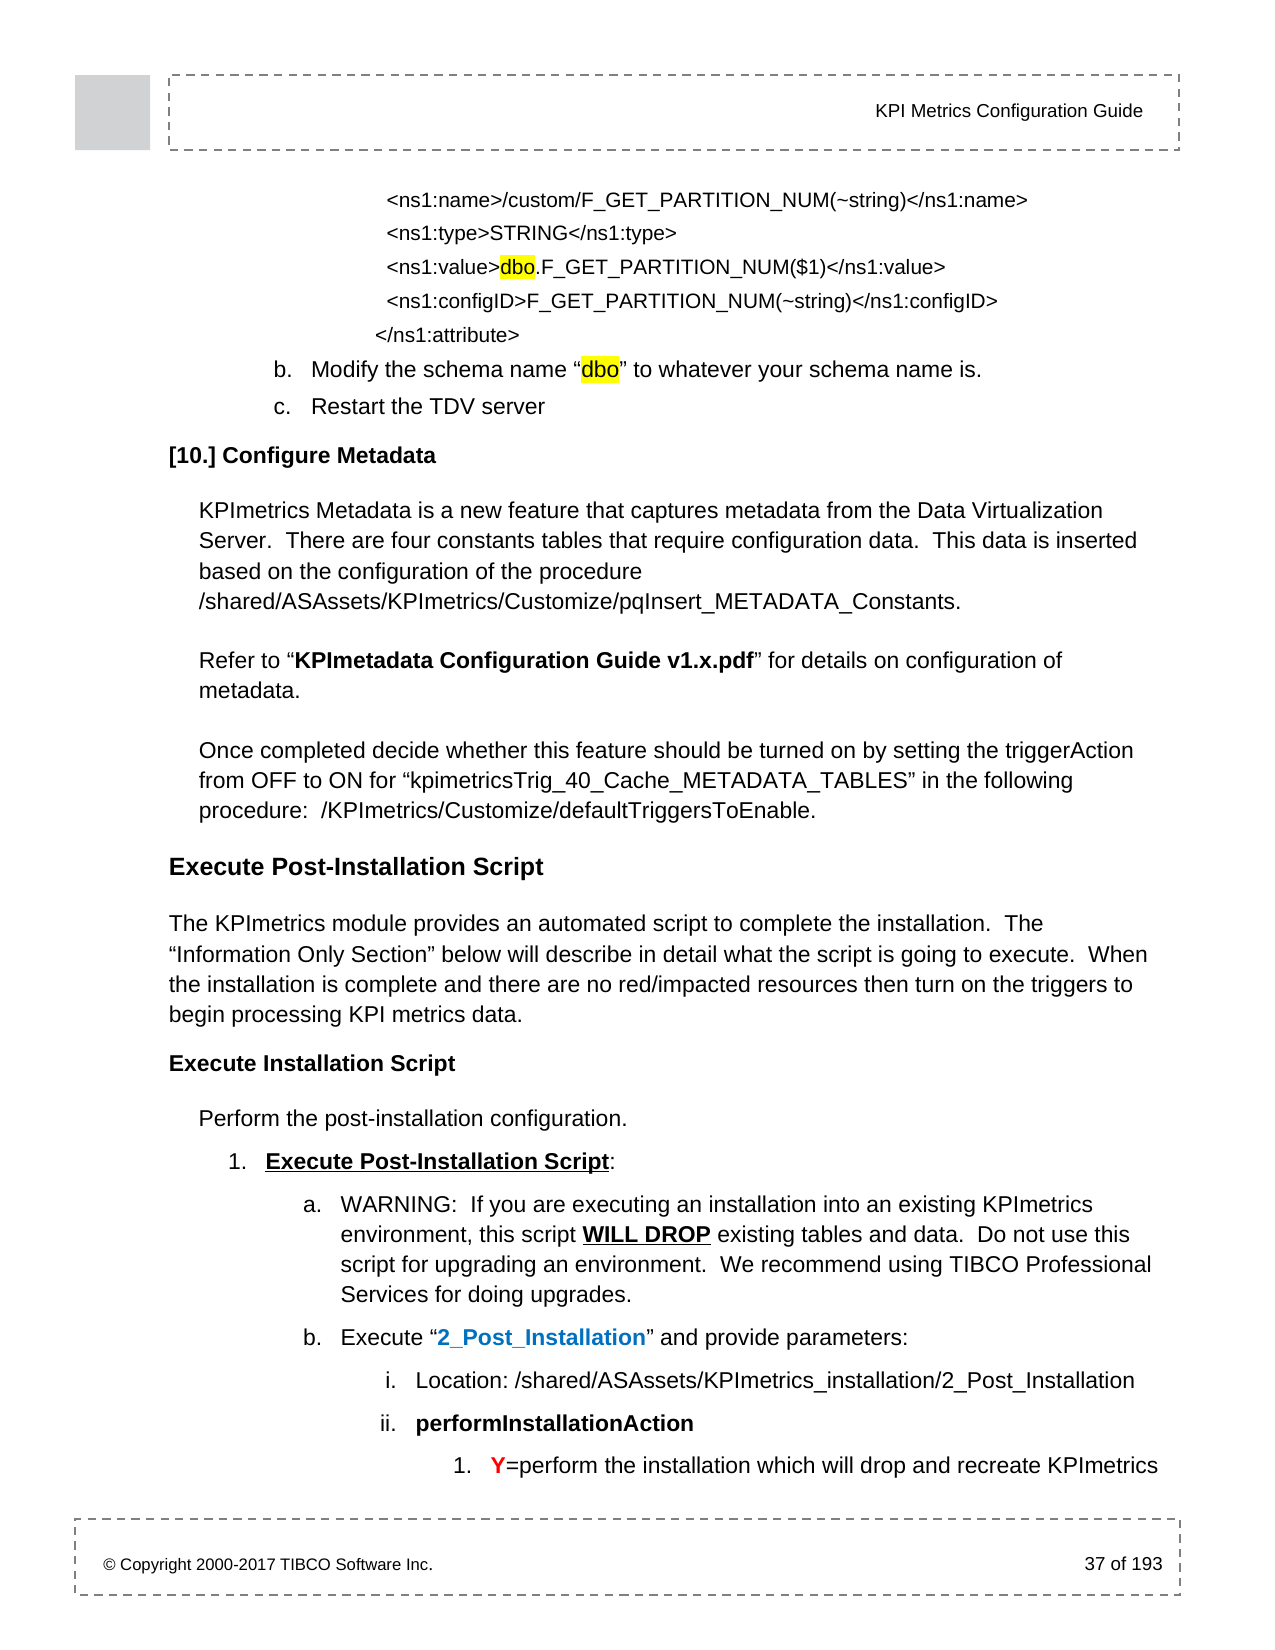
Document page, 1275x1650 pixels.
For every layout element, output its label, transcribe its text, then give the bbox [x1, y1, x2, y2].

list performInstallationAction [397, 1409, 1162, 1436]
subtitle Execute Post-Installation Script [169, 852, 1162, 881]
text The KPImetrics module provides an automated script to complete the installation. The “Information Only Section” below will describe in detail what the script is going to execute. When the installation is complete and there are no red/impacted resources then turn on the triggers to begin processing KPI metrics data. [169, 910, 1162, 1027]
list Restart the TDV server [273, 393, 1161, 419]
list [453, 1452, 1162, 1479]
text <ns1:type>STRING</ns1:type> [375, 221, 1161, 245]
text <ns1:configID>F_GET_PARTITION_NUM(~string)</ns1:configID> [375, 289, 1161, 313]
list Modify the schema name “dbo” to whatever your schema name is. [619, 356, 1161, 383]
text <ns1:name>/custom/F_GET_PARTITION_NUM(~string)</ns1:name> [375, 187, 1161, 211]
list Modify the schema name “dbo” to whatever your schema name is. [273, 356, 581, 383]
text KPImetrics Metadata is a new feature that captures metadata from the Data Virtualization Server. There are four constants tables that require configuration data. This data is inserted based on the configuration of the procedure /shared/ASAssets/KPImetrics/Customize/pqInsert_METADATA_Constants. [199, 497, 1162, 614]
text </ns1:attribute> [375, 322, 1161, 346]
text <ns1:value>dbo.F_GET_PARTITION_NUM($1)</ns1:value> [535, 255, 1161, 279]
list Execute “2_Post_Installation” and provide parameters: [303, 1324, 1162, 1351]
subtitle Execute Installation Script [169, 1050, 1162, 1076]
text <ns1:value>dbo.F_GET_PARTITION_NUM($1)</ns1:value> [375, 255, 500, 279]
text Perform the post-installation configuration. [198, 1105, 1162, 1132]
list Execute Post-Installation Script: [228, 1148, 1162, 1174]
text Once completed decide whether this feature should be turned on by setting the triggerAction from OFF to ON for “kpimetricsTrig_40_Cache_METADATA_TABLES” in the following procedure: /KPImetrics/Customize/defaultTriggersToEnable. [199, 737, 1162, 823]
list WARNING: If you are executing an installation into an existing KPImetrics environment, this script WILL DROP existing tables and data. Do not use this script for upgrading an environment. We recommend using TIBCO Professional Services for doing upgrades. [303, 1191, 1162, 1308]
text Refer to “KPImetadata Configuration Guide v1.x.pdf” for details on configuration of metadata. [199, 647, 1162, 704]
subtitle [10.] Configure Metadata [169, 442, 1162, 468]
list Location: /shared/ASAssets/KPImetrics_installation/2_Post_Installation [397, 1367, 1162, 1393]
